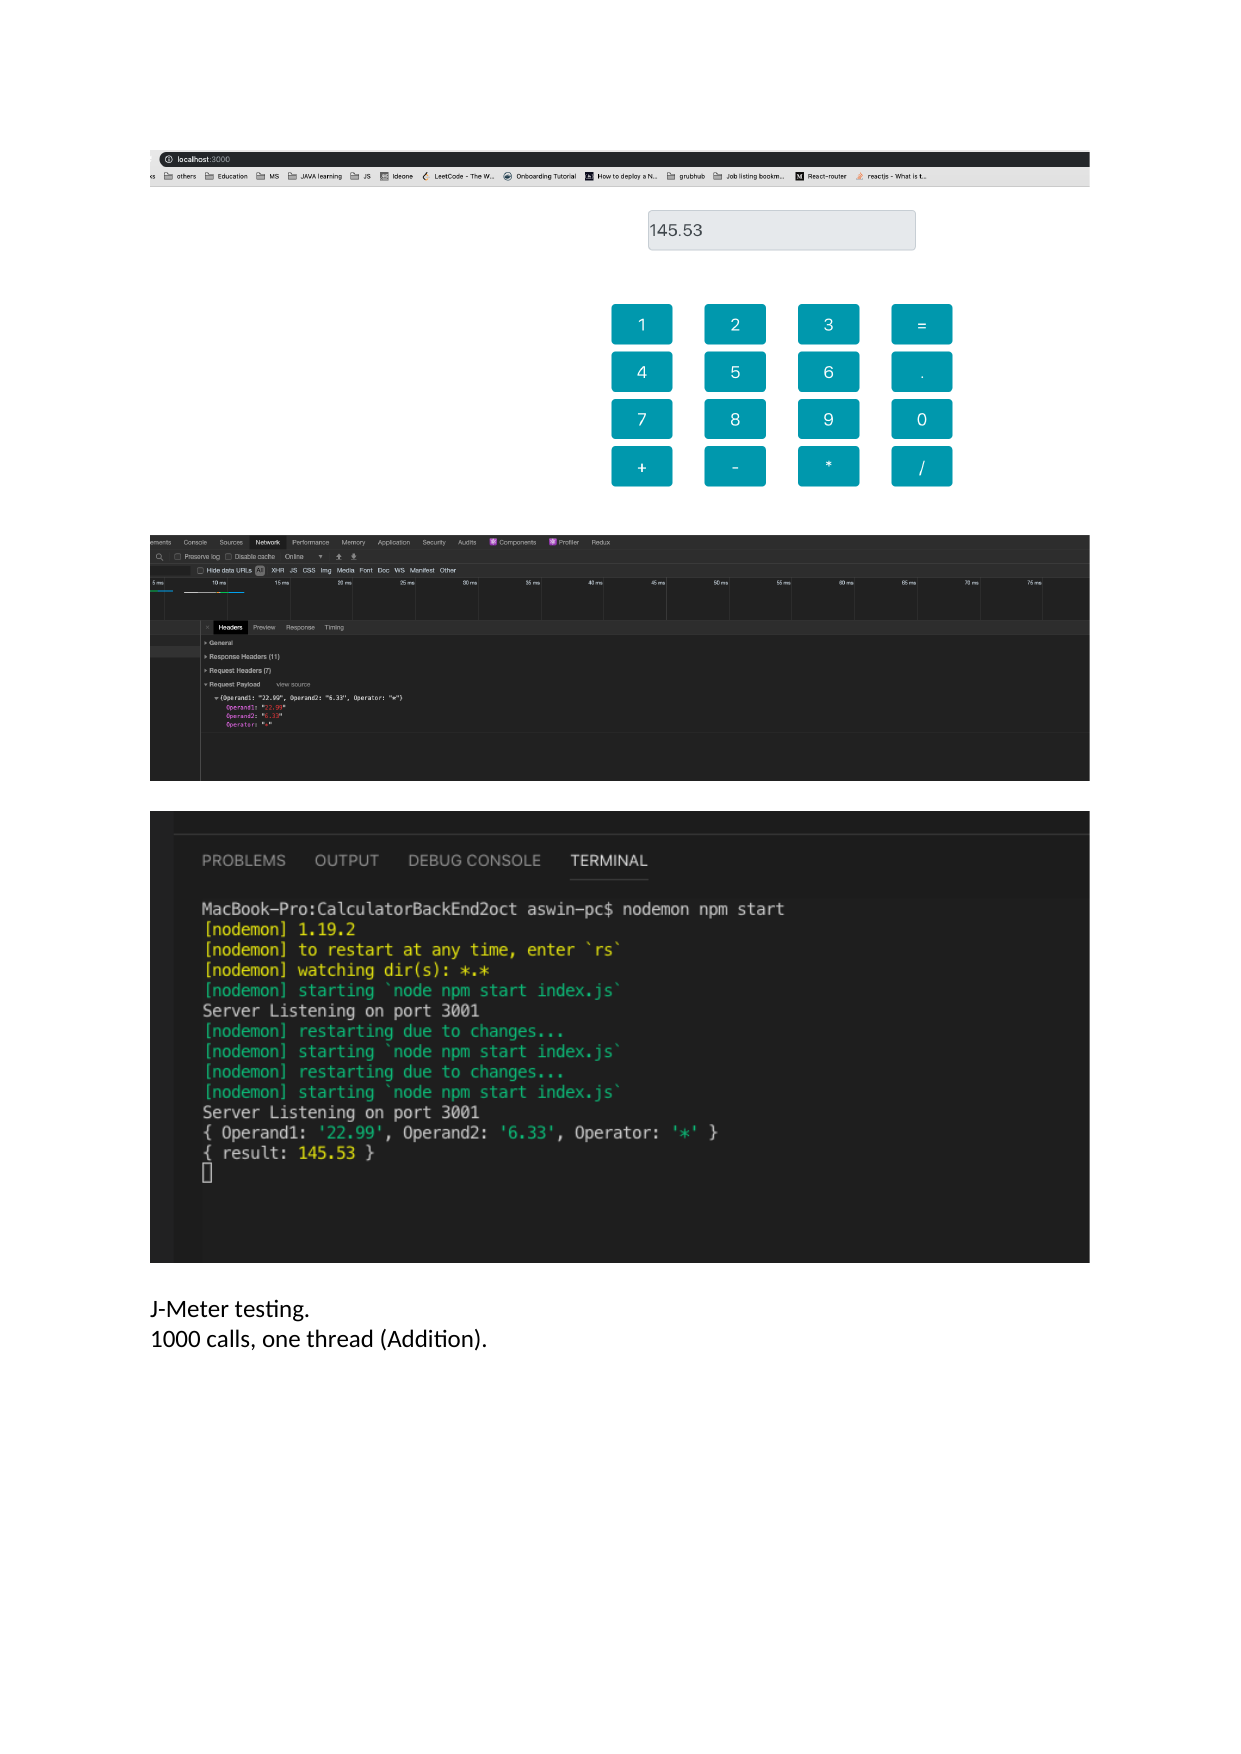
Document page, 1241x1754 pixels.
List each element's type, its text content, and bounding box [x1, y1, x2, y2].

picture [150, 150, 1090, 781]
picture [150, 811, 1090, 1263]
text 1000 calls, one thread (Addition). [150, 1323, 1090, 1354]
text J-Meter testing. [150, 1293, 1090, 1323]
